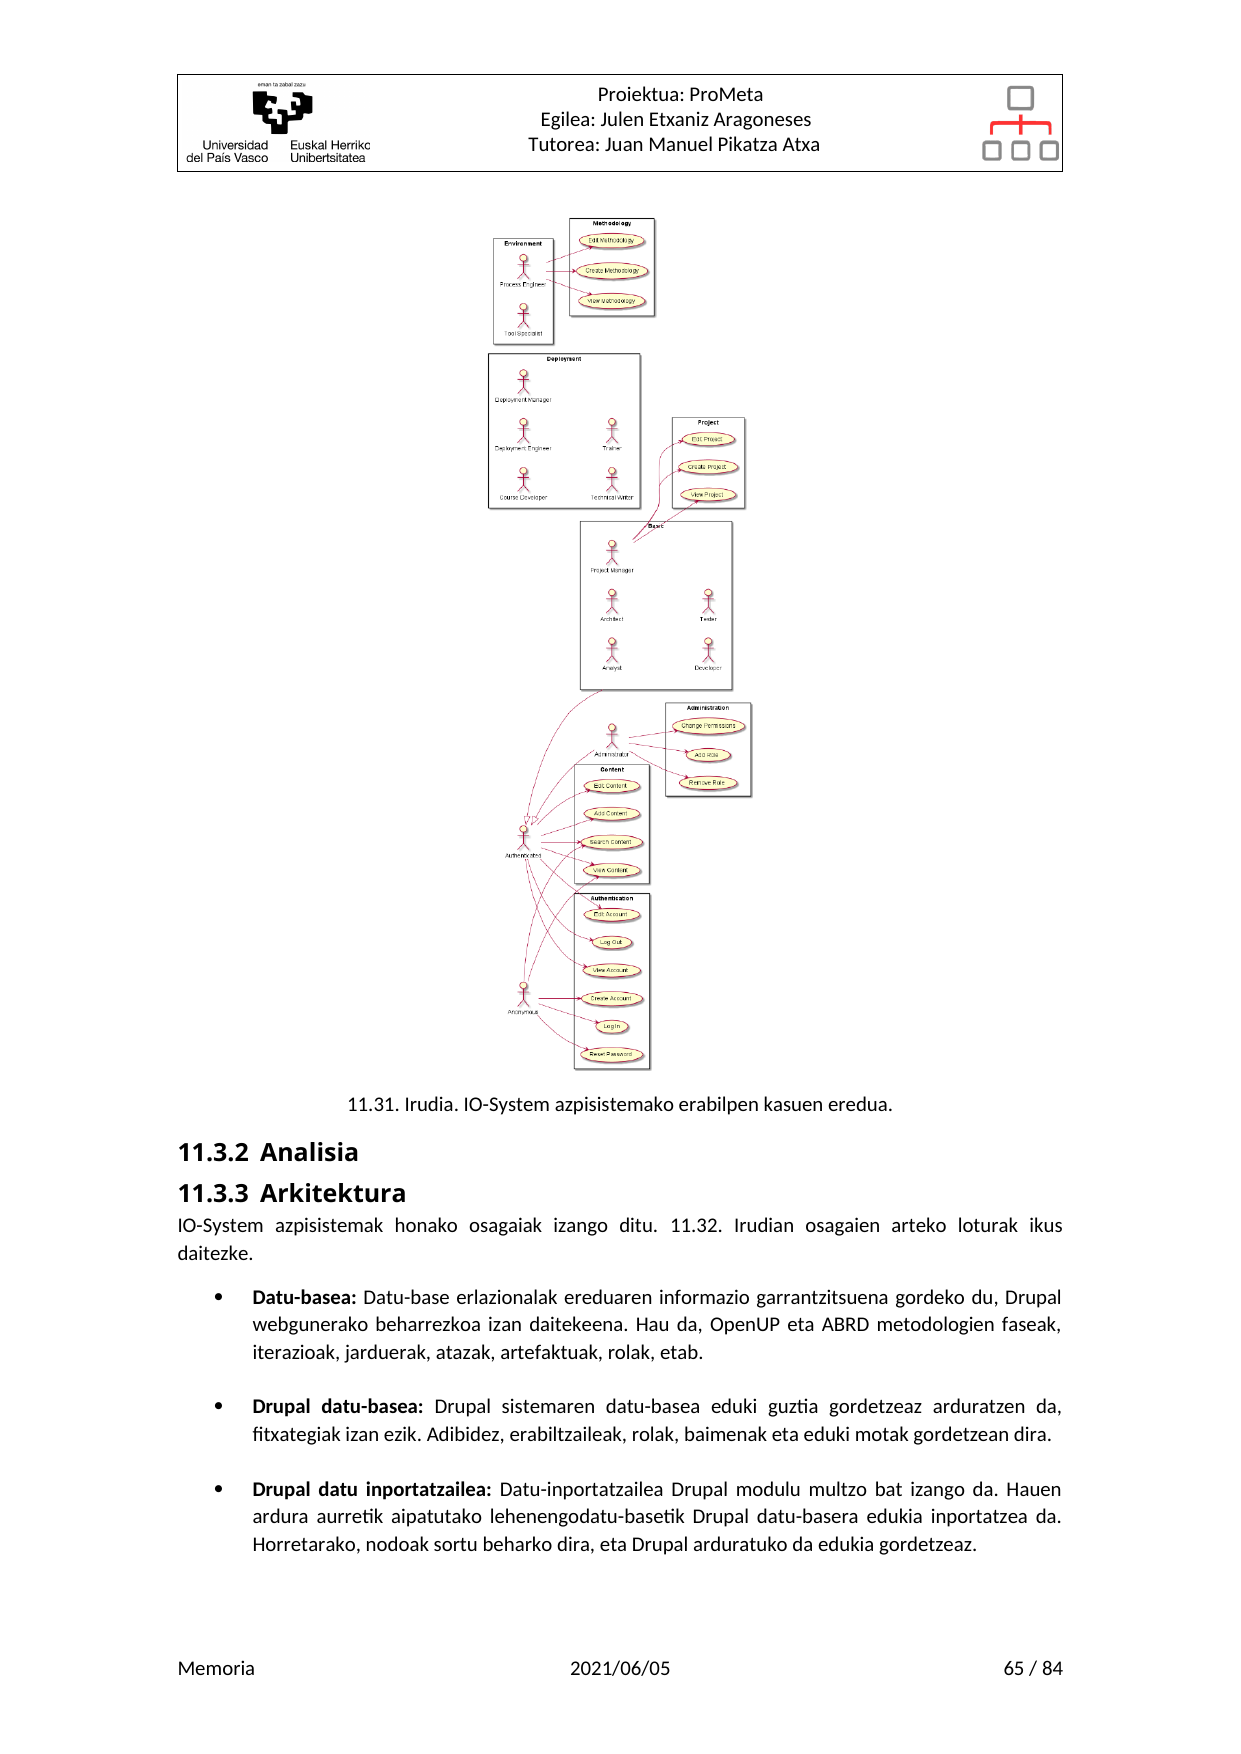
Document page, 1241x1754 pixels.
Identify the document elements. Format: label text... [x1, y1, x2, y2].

text IO-System azpisistemak honako osagaiak izango ditu. n osagaien arteko loturak ikus daitezke. [177, 1213, 1063, 1266]
list Drupal datu-basea: Drupal sistemaren datu-basea eduki guztia gordetzeaz arduratzen da, fitxategiak izan ezik. Adibidez, erabiltzaileak, rolak, baimenak eta eduki motak gordetzean dira. [215, 1394, 1063, 1447]
picture [978, 80, 1060, 162]
list Drupal datu inportatzailea: Datu-inportatzailea Drupal modulu multzo bat izango da. Hauen ardura aurretik aipatutako lehenengodatu-basetik Drupal datu-basera edukia inportatzea da. Horretarako, nodoak sortu beharko dira, eta Drupal arduratuko da edukia gordetzeaz. [215, 1476, 1063, 1556]
picture [182, 80, 370, 162]
subtitle Analisia [177, 1135, 1063, 1169]
subtitle Arkitektura [177, 1176, 1063, 1210]
list Datu-basea: Datu-base erlazionalak ereduaren informazio garrantzitsuena gordeko du, Drupal webgunerako beharrezkoa izan daitekeena. Hau da, OpenUP eta ABRD metodologien faseak, iterazioak, jarduerak, atazak, artefaktuak, rolak, etab. [215, 1284, 1063, 1364]
picture [485, 216, 755, 1073]
